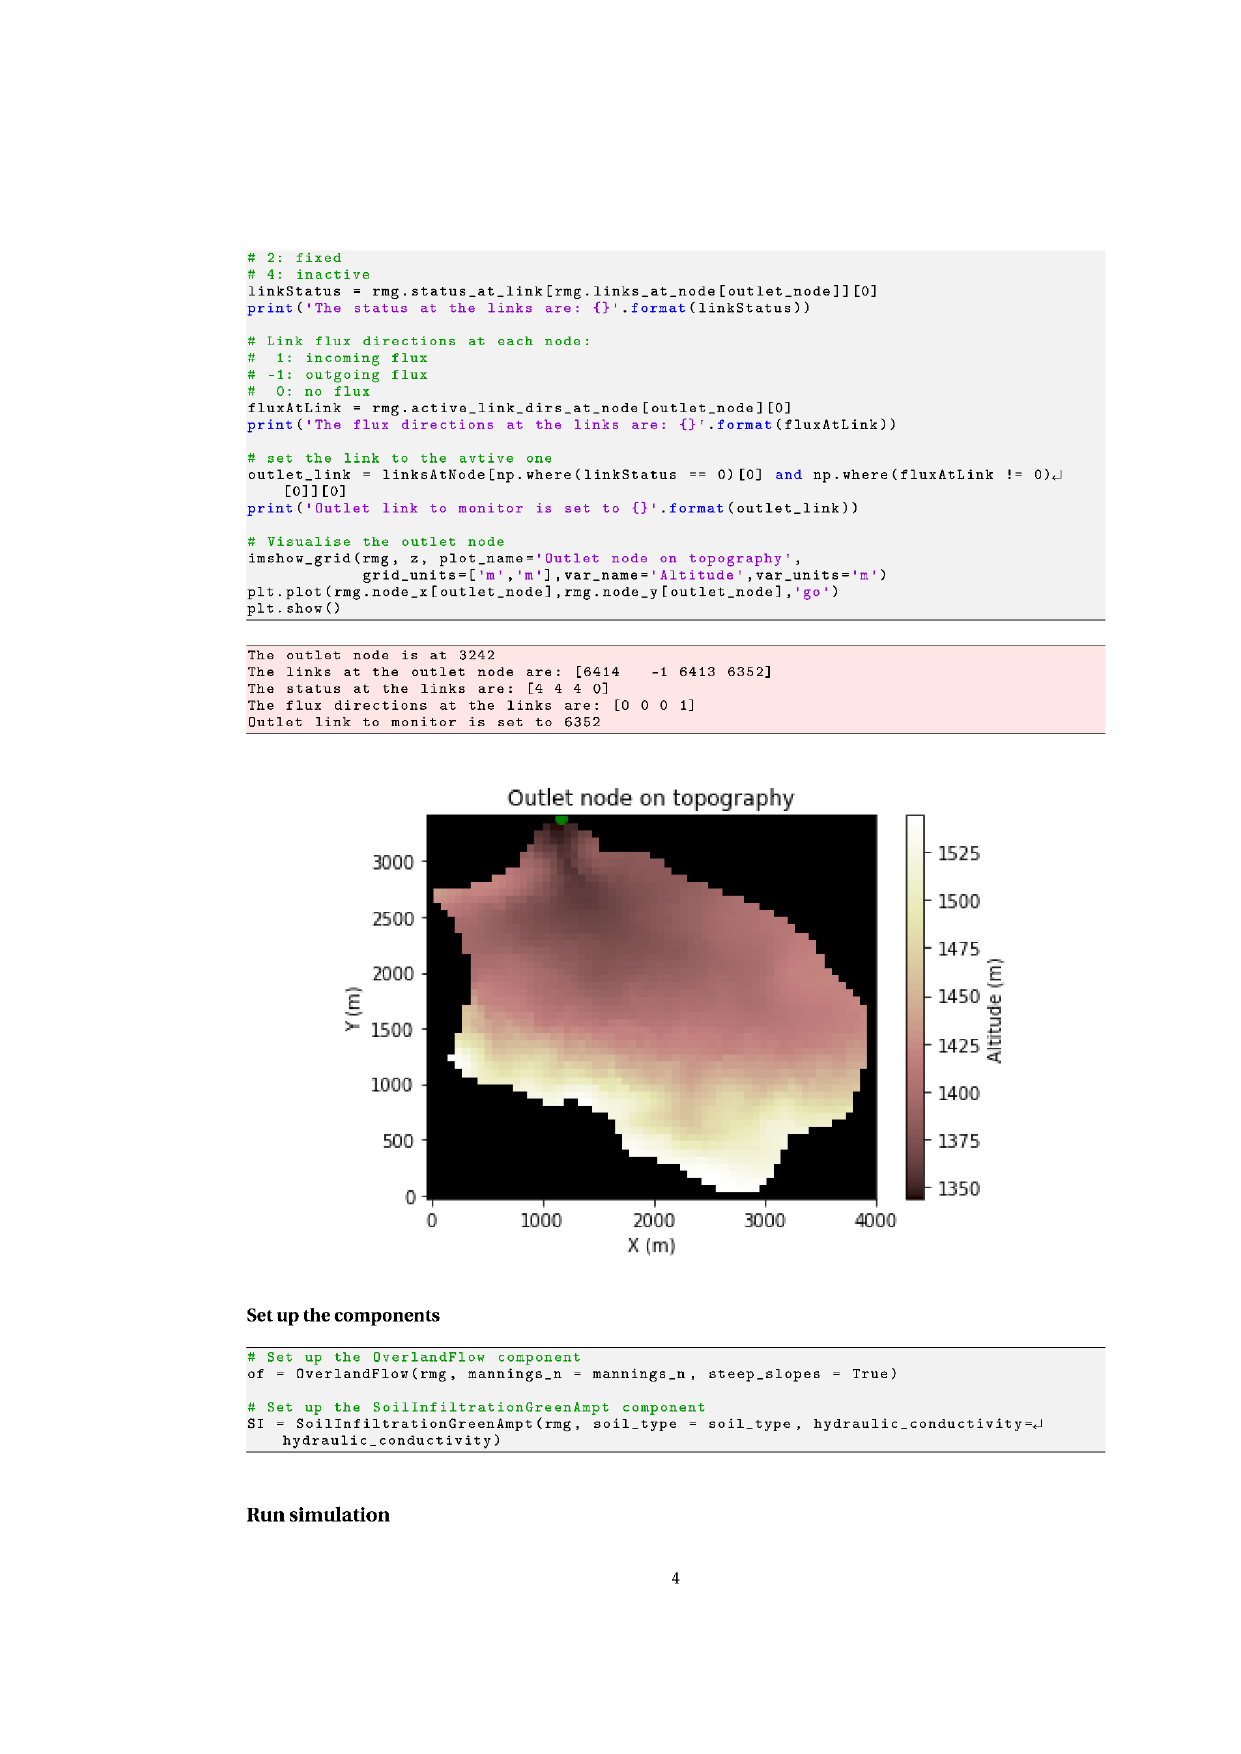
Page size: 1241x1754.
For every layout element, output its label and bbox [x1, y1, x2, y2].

picture [151, 150, 1200, 1633]
